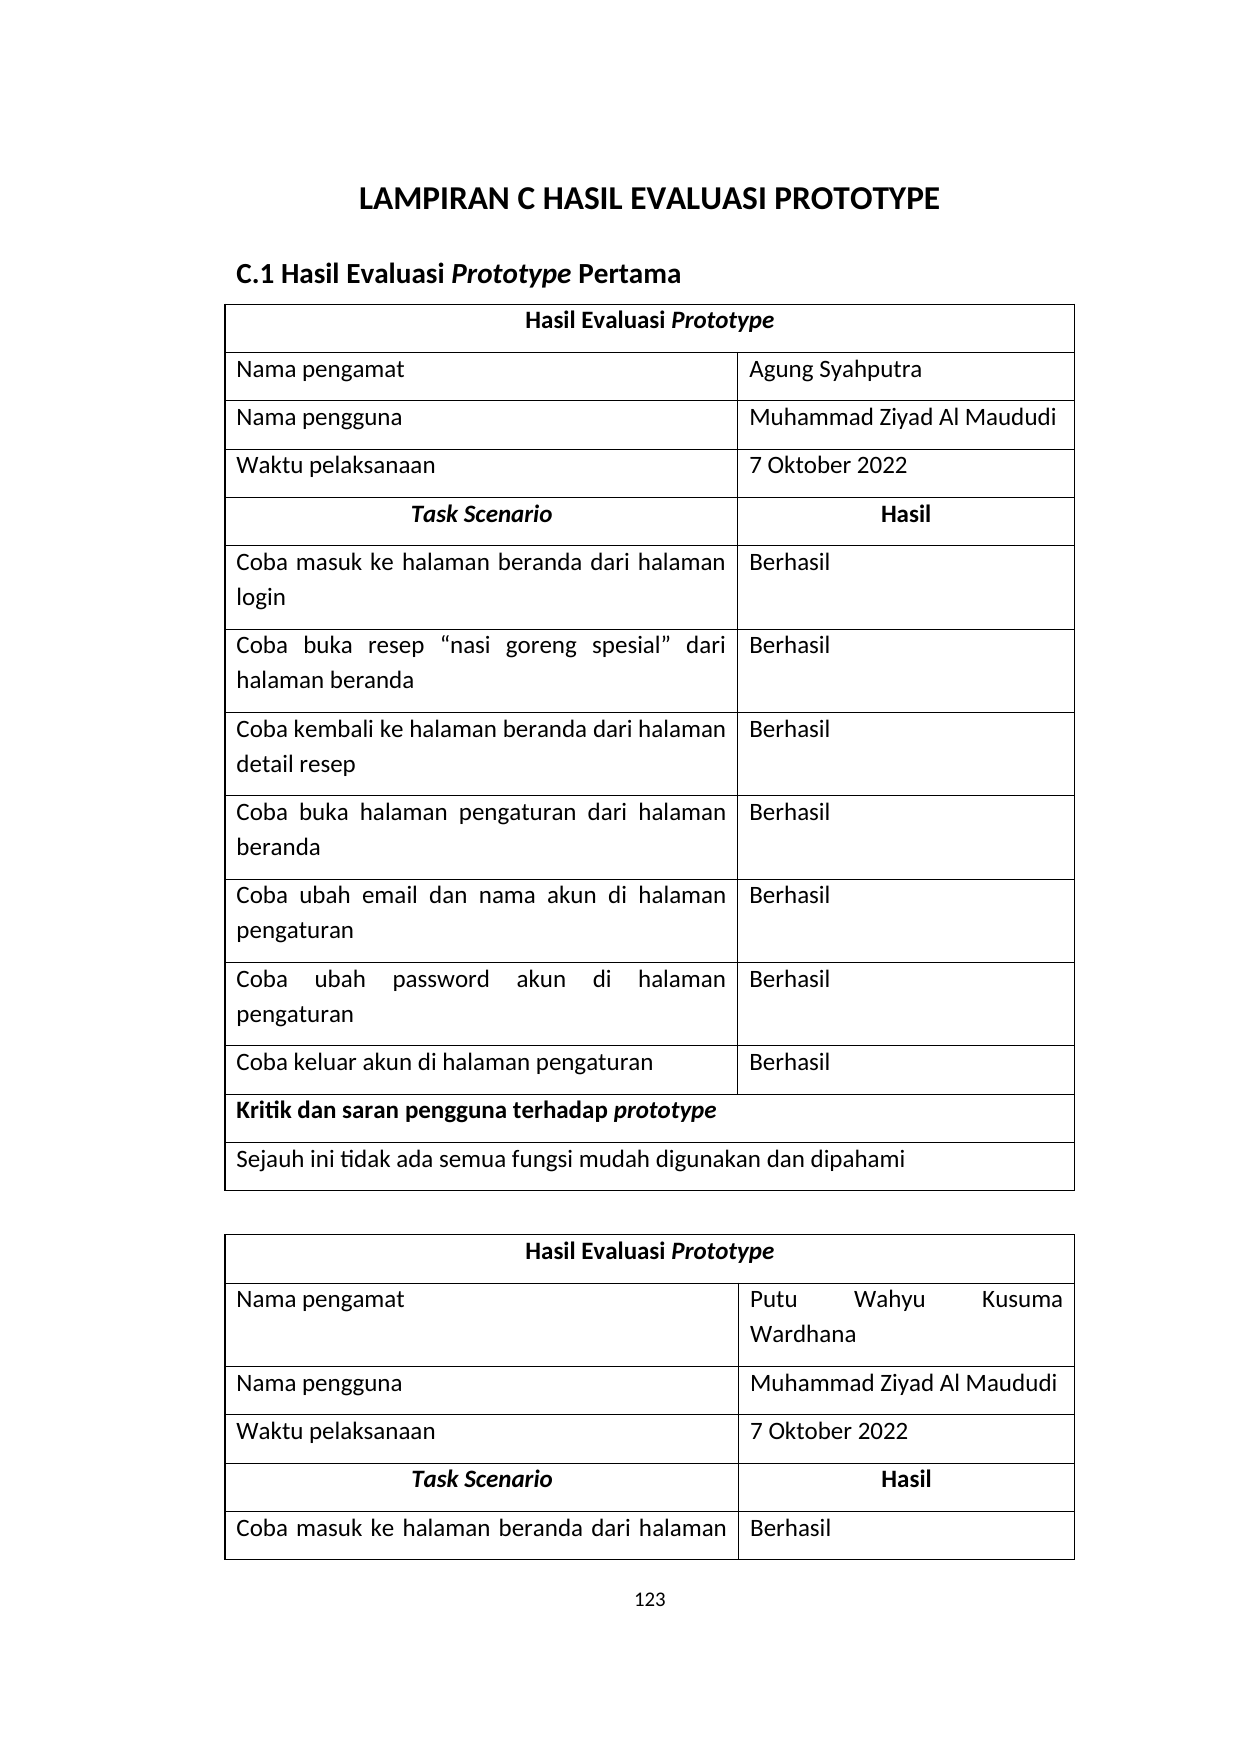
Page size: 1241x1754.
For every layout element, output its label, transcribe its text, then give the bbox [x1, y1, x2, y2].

table_cell Sejauh ini tidak ada semua fungsi mudah digunakan dan dipahami [226, 1143, 1074, 1190]
table_cell Nama pengamat [226, 353, 737, 400]
table_cell Waktu pelaksanaan [226, 1415, 738, 1463]
table_cell Muhammad Ziyad Al Maududi [738, 401, 1074, 448]
table_cell Nama pengguna [226, 401, 737, 448]
subtitle Hasil Evaluasi Prototype Pertama [236, 255, 1063, 291]
table_header Hasil Evaluasi Prototype [226, 305, 1074, 352]
table_cell Berhasil [738, 880, 1074, 962]
table_cell Berhasil [738, 963, 1074, 1045]
table_cell Putu Wahyu Kusuma Wardhana [739, 1284, 1074, 1366]
table_cell 7 Oktober 2022 [739, 1415, 1074, 1463]
table_cell Muhammad Ziyad Al Maududi [739, 1367, 1074, 1414]
table_cell Coba buka halaman pengaturan dari halaman beranda [226, 796, 737, 878]
table_cell Berhasil [738, 796, 1074, 878]
table_cell Kritik dan saran pengguna terhadap prototype [226, 1095, 1074, 1142]
table_cell Coba ubah password akun di halaman pengaturan [226, 963, 737, 1045]
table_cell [226, 1512, 738, 1559]
table_cell Task Scenario [226, 498, 737, 545]
table_cell Hasil [739, 1464, 1074, 1511]
table_cell Hasil [738, 498, 1074, 545]
table_cell Berhasil [738, 713, 1074, 795]
table_cell Coba kembali ke halaman beranda dari halaman detail resep [226, 713, 737, 795]
table_cell Coba buka resep “nasi goreng spesial” dari halaman beranda [226, 630, 737, 712]
table_cell Nama pengamat [226, 1284, 738, 1366]
table_cell Coba ubah email dan nama akun di halaman pengaturan [226, 880, 737, 962]
table_cell 7 Oktober 2022 [738, 450, 1074, 497]
table_cell Berhasil [739, 1512, 1074, 1559]
table_cell Waktu pelaksanaan [226, 450, 737, 497]
table_cell Berhasil [738, 546, 1074, 628]
table_cell Coba masuk ke halaman beranda dari halaman login [226, 546, 737, 628]
table_cell Berhasil [738, 1046, 1074, 1093]
table_cell Berhasil [738, 630, 1074, 712]
table_cell Nama pengguna [226, 1367, 738, 1414]
table_cell Agung Syahputra [738, 353, 1074, 400]
table_cell Coba keluar akun di halaman pengaturan [226, 1046, 737, 1093]
table_cell Task Scenario [226, 1464, 738, 1511]
table_header Hasil Evaluasi Prototype [226, 1235, 1074, 1283]
subtitle HASIL EVALUASI PROTOTYPE [236, 177, 1063, 218]
